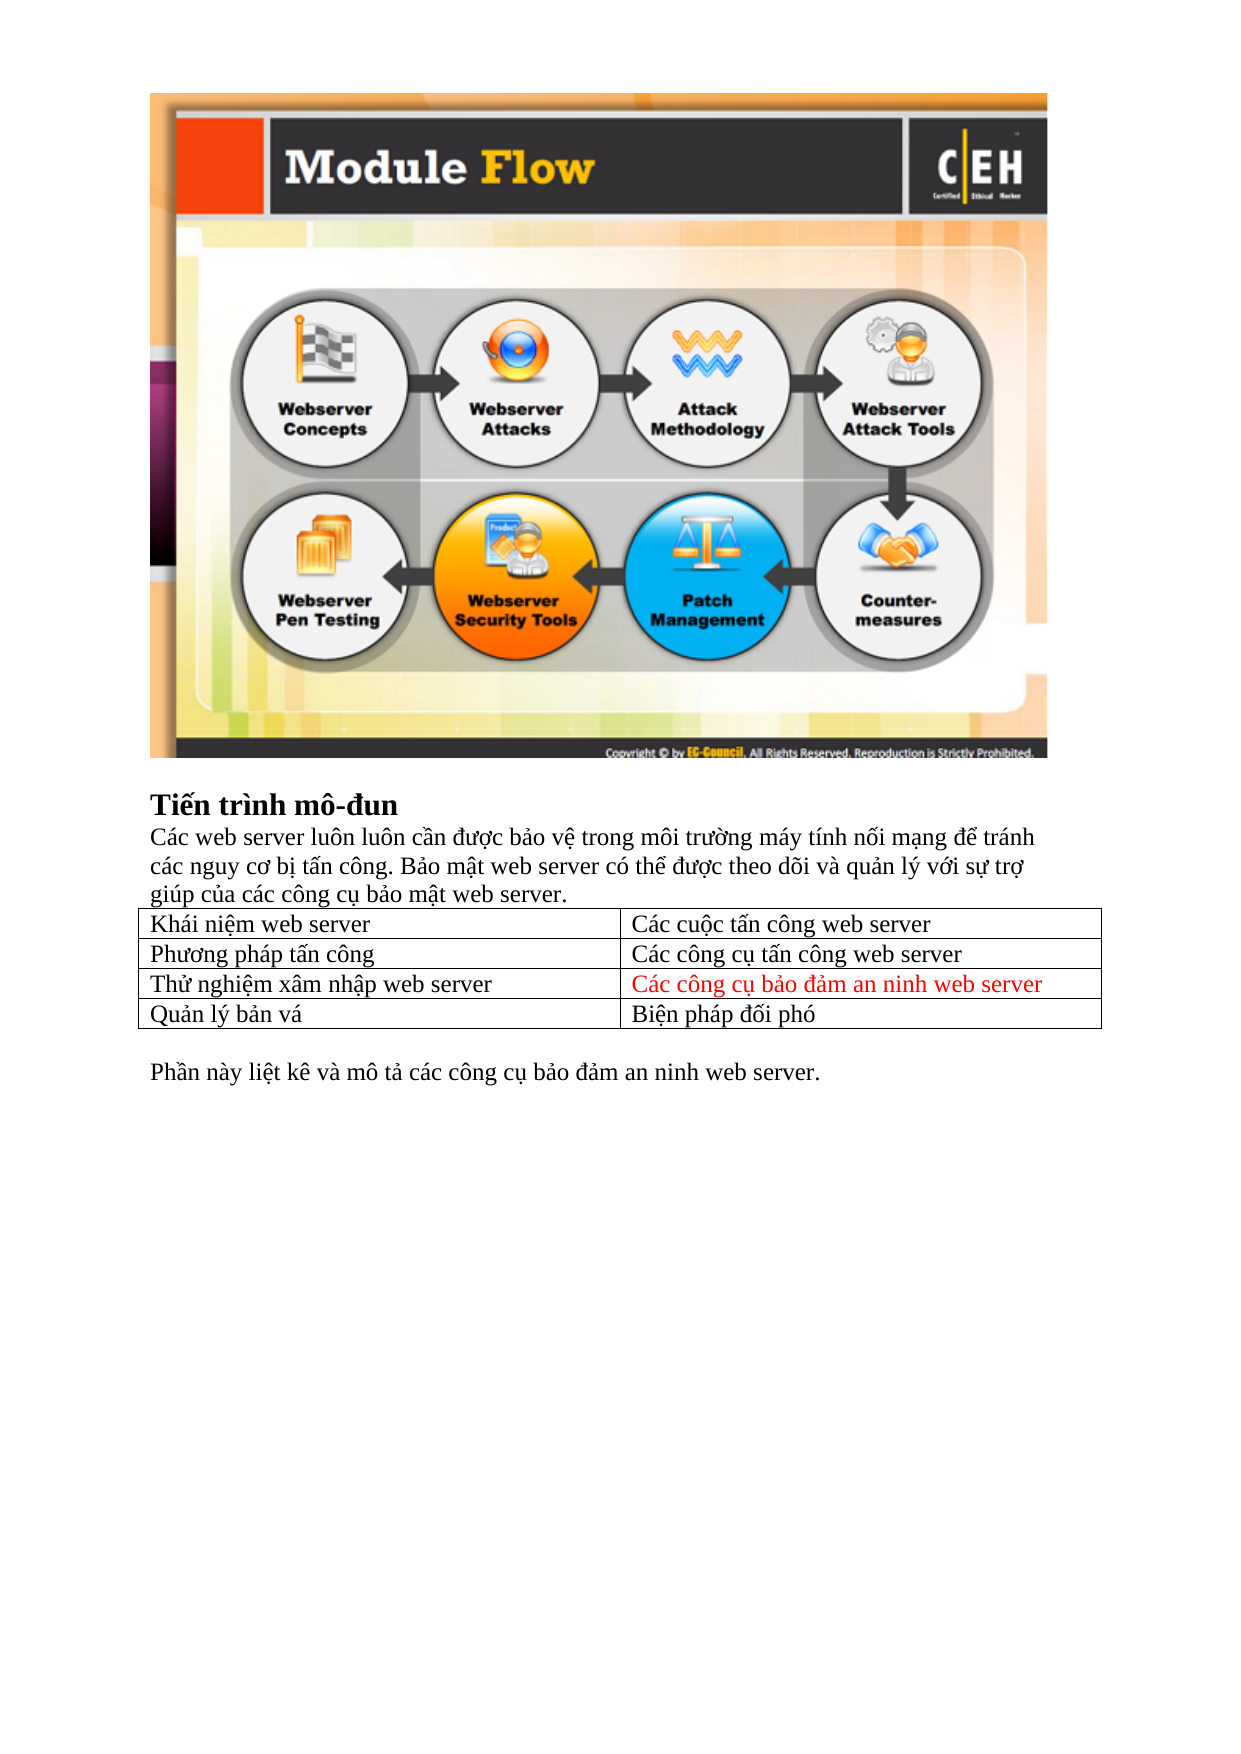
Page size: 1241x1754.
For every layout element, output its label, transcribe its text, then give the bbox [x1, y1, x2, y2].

text Phần này liệt kê và mô tả các công cụ bảo đảm an ninh web server. [150, 1057, 1090, 1086]
table_header Các cuộc tấn công web server [621, 909, 1101, 938]
table_cell Các công cụ tấn công web server [621, 939, 1101, 968]
picture [150, 93, 1048, 758]
text giúp của các công cụ bảo mật web server. [150, 879, 1090, 908]
table_cell Thử nghiệm xâm nhập web server [139, 969, 620, 998]
text Tiến trình mô-đun [150, 786, 1090, 822]
table_header Khái niệm web server [139, 909, 620, 938]
text Các web server luôn luôn cần được bảo vệ trong môi trường máy tính nối mạng để tránh [150, 822, 1090, 851]
table_cell Phương pháp tấn công [139, 939, 620, 968]
table_cell Quản lý bản vá [139, 999, 620, 1027]
text các nguy cơ bị tấn công. Bảo mật web server có thể được theo dõi và quản lý với sự trợ [150, 851, 1090, 879]
table_cell Biện pháp đối phó [621, 999, 1101, 1027]
table_cell Các công cụ bảo đảm an ninh web server [621, 969, 1101, 998]
